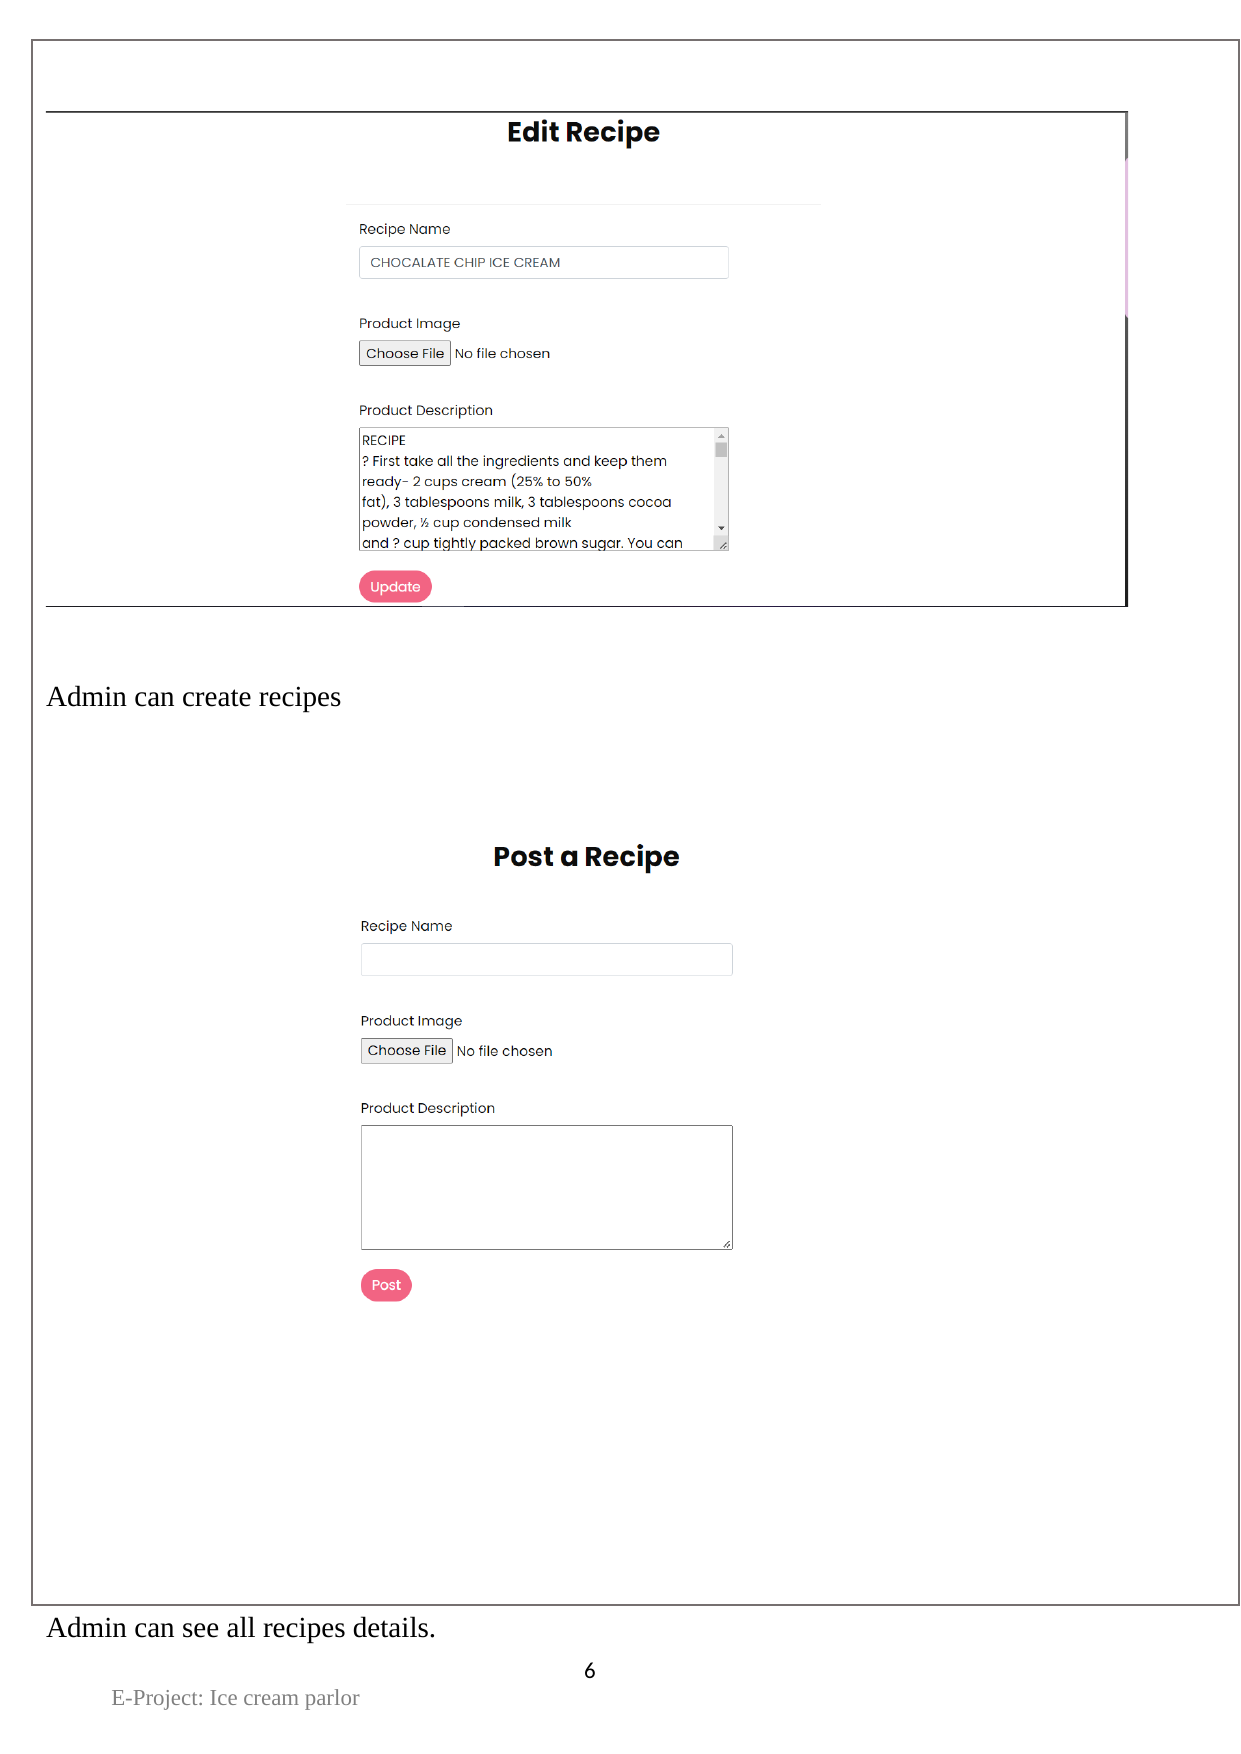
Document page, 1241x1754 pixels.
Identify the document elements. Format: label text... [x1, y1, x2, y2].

picture [45, 822, 1129, 1310]
picture [45, 111, 1129, 607]
text Admin can see all recipes details. [46, 1597, 1128, 1643]
text Admin can create recipes [46, 679, 1128, 713]
